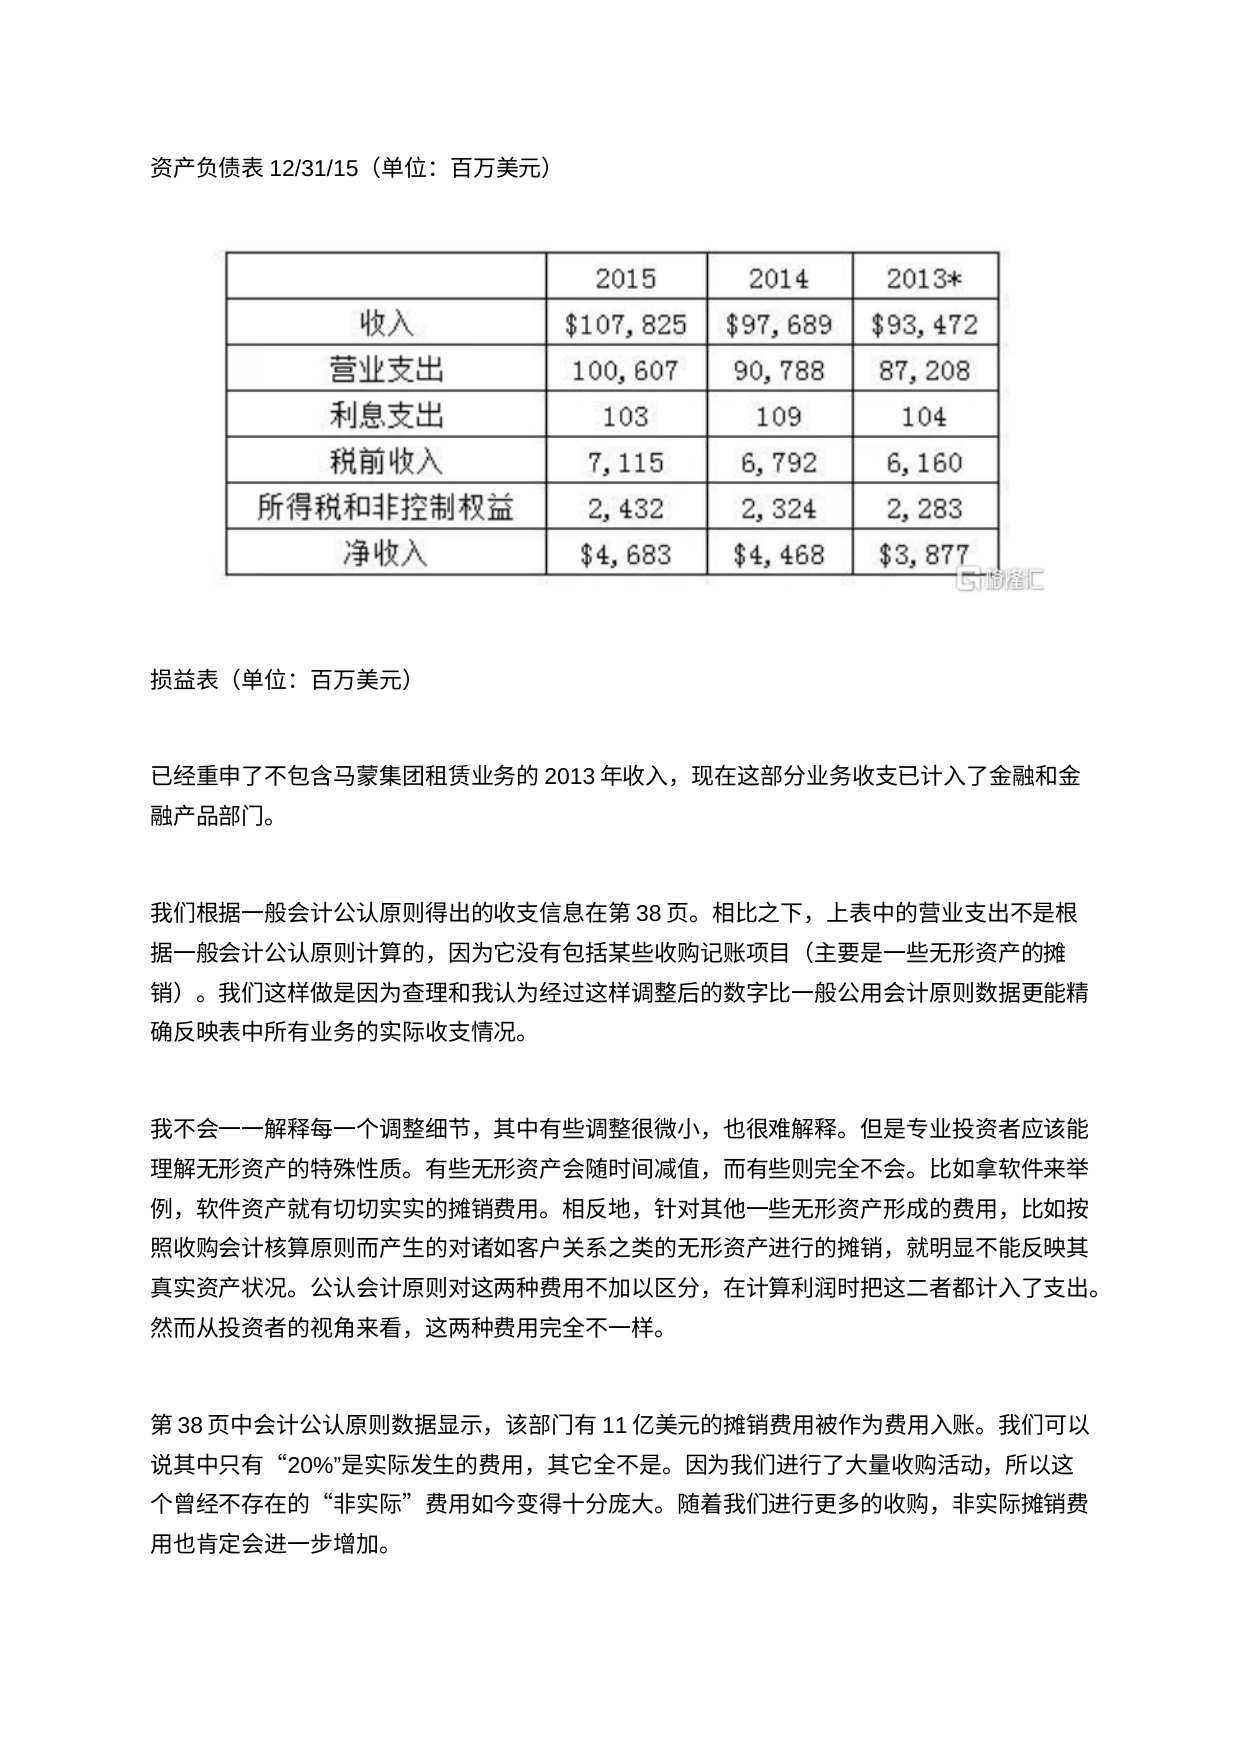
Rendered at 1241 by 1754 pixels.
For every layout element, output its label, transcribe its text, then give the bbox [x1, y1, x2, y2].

text 我们根据一般会计公认原则得出的收支信息在第38页。相比之下，上表中的营业支出不是根据一般会计公认原则计算的，因为它没有包括某些收购记账项目（主要是一些无形资产的摊销）。我们这样做是因为查理和我认为经过这样调整后的数字比一般公用会计原则数据更能精确反映表中所有业务的实际收支情况。 [150, 895, 1090, 1047]
picture [188, 202, 1052, 600]
text 我不会一一解释每一个调整细节，其中有些调整很微小，也很难解释。但是专业投资者应该能理解无形资产的特殊性质。有些无形资产会随时间减值，而有些则完全不会。比如拿软件来举例，软件资产就有切切实实的摊销费用。相反地，针对其他一些无形资产形成的费用，比如按照收购会计核算原则而产生的对诸如客户关系之类的无形资产进行的摊销，就明显不能反映其真实资产状况。公认会计原则对这两种费用不加以区分，在计算利润时把这二者都计入了支出。然而从投资者的视角来看，这两种费用完全不一样。 [150, 1111, 1090, 1343]
text 损益表（单位：百万美元） [150, 661, 1090, 695]
text 资产负债表12/31/15（单位：百万美元） [150, 150, 1090, 183]
text 已经重申了不包含马蒙集团租赁业务的2013年收入，现在这部分业务收支已计入了金融和金融产品部门。 [150, 758, 1090, 831]
text 第38页中会计公认原则数据显示，该部门有11亿美元的摊销费用被作为费用入账。我们可以说其中只有“20%”是实际发生的费用，其它全不是。因为我们进行了大量收购活动，所以这个曾经不存在的“非实际”费用如今变得十分庞大。随着我们进行更多的收购，非实际摊销费用也肯定会进一步增加。 [150, 1407, 1090, 1559]
